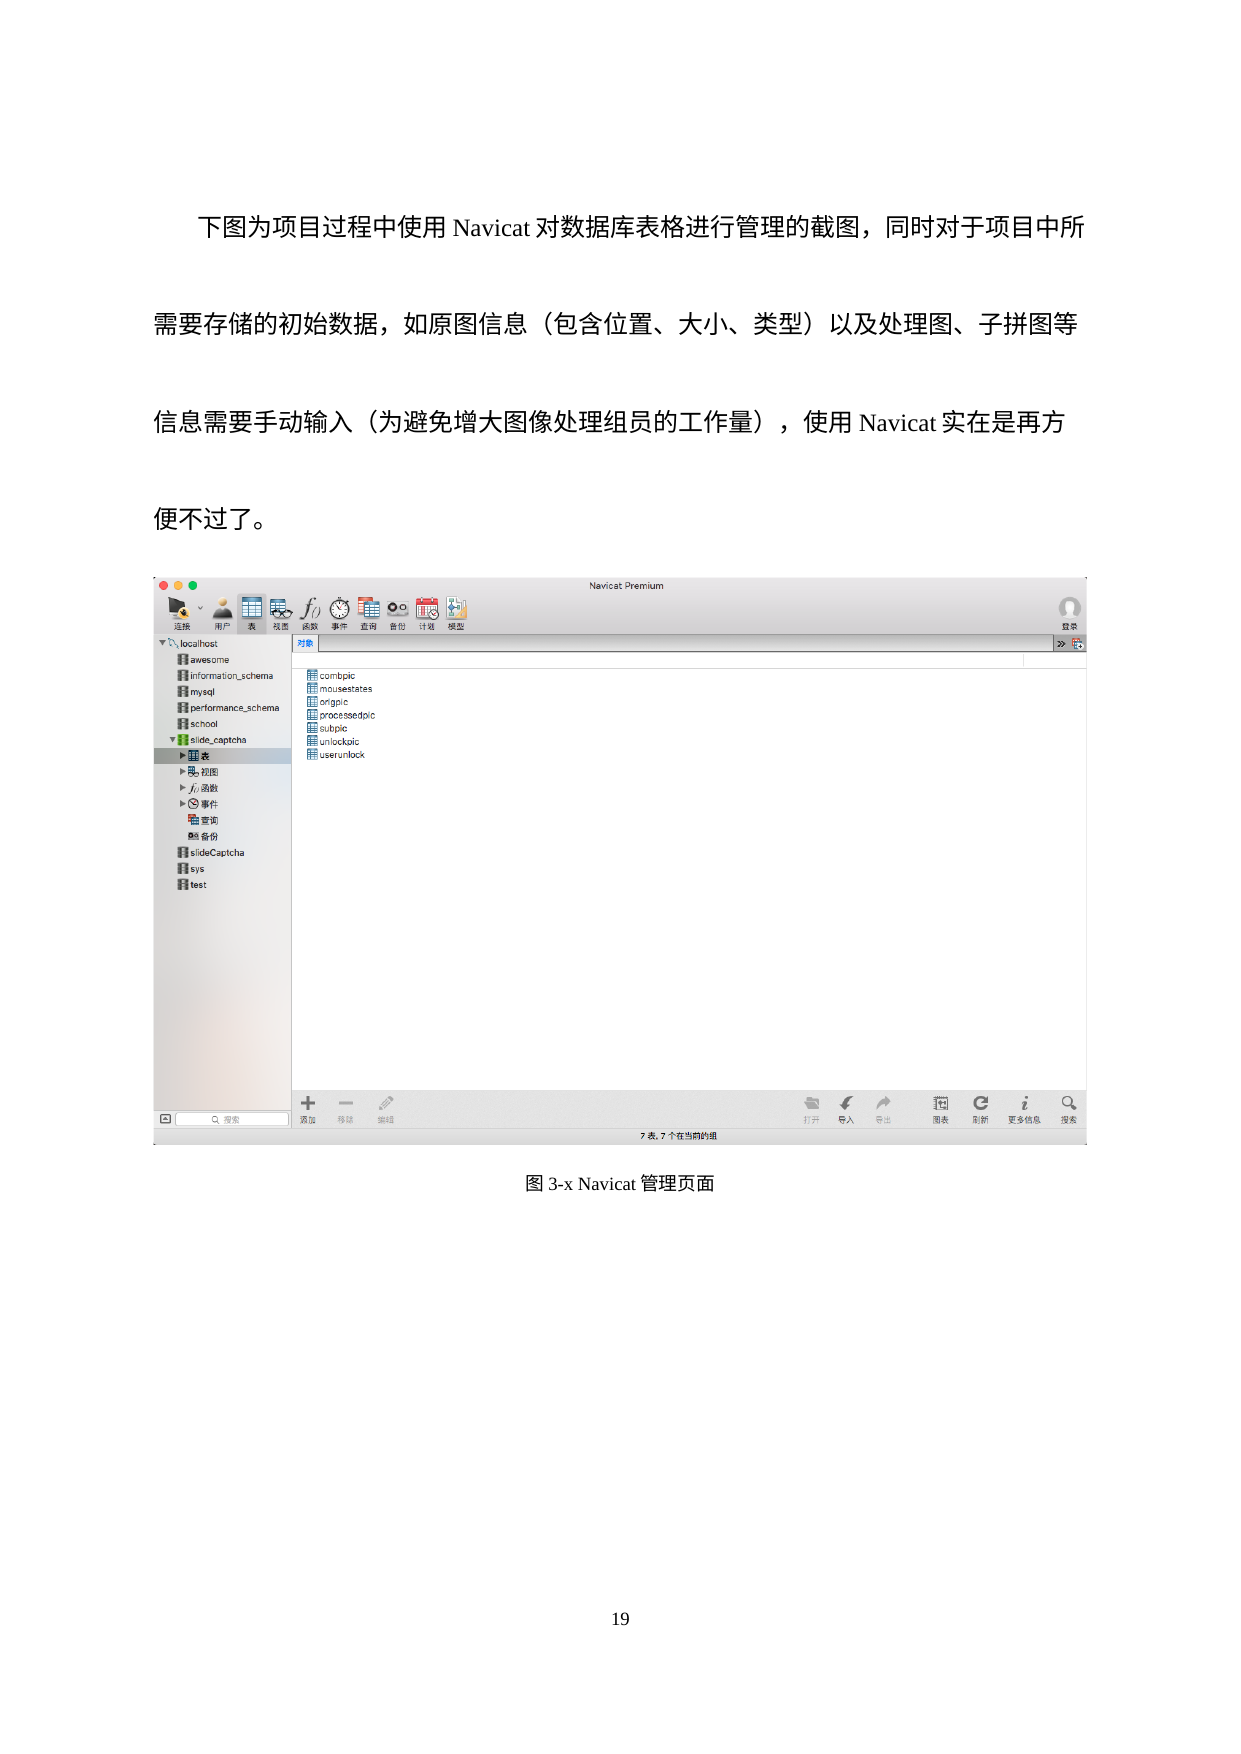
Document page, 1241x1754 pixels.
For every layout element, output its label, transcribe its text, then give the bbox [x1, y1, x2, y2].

picture [153, 577, 1087, 1145]
text 下图为项目过程中使用Navicat对数据库表格进行管理的截图，同时对于项目中所需要存储的初始数据，如原图信息（包含位置、大小、类型）以及处理图、子拼图等信息需要手动输入（为避免增大图像处理组员的工作量），使用Navicat实在是再方便不过了。 [153, 193, 1087, 550]
text 图3-x Navicat管理页面 [153, 1166, 1087, 1199]
